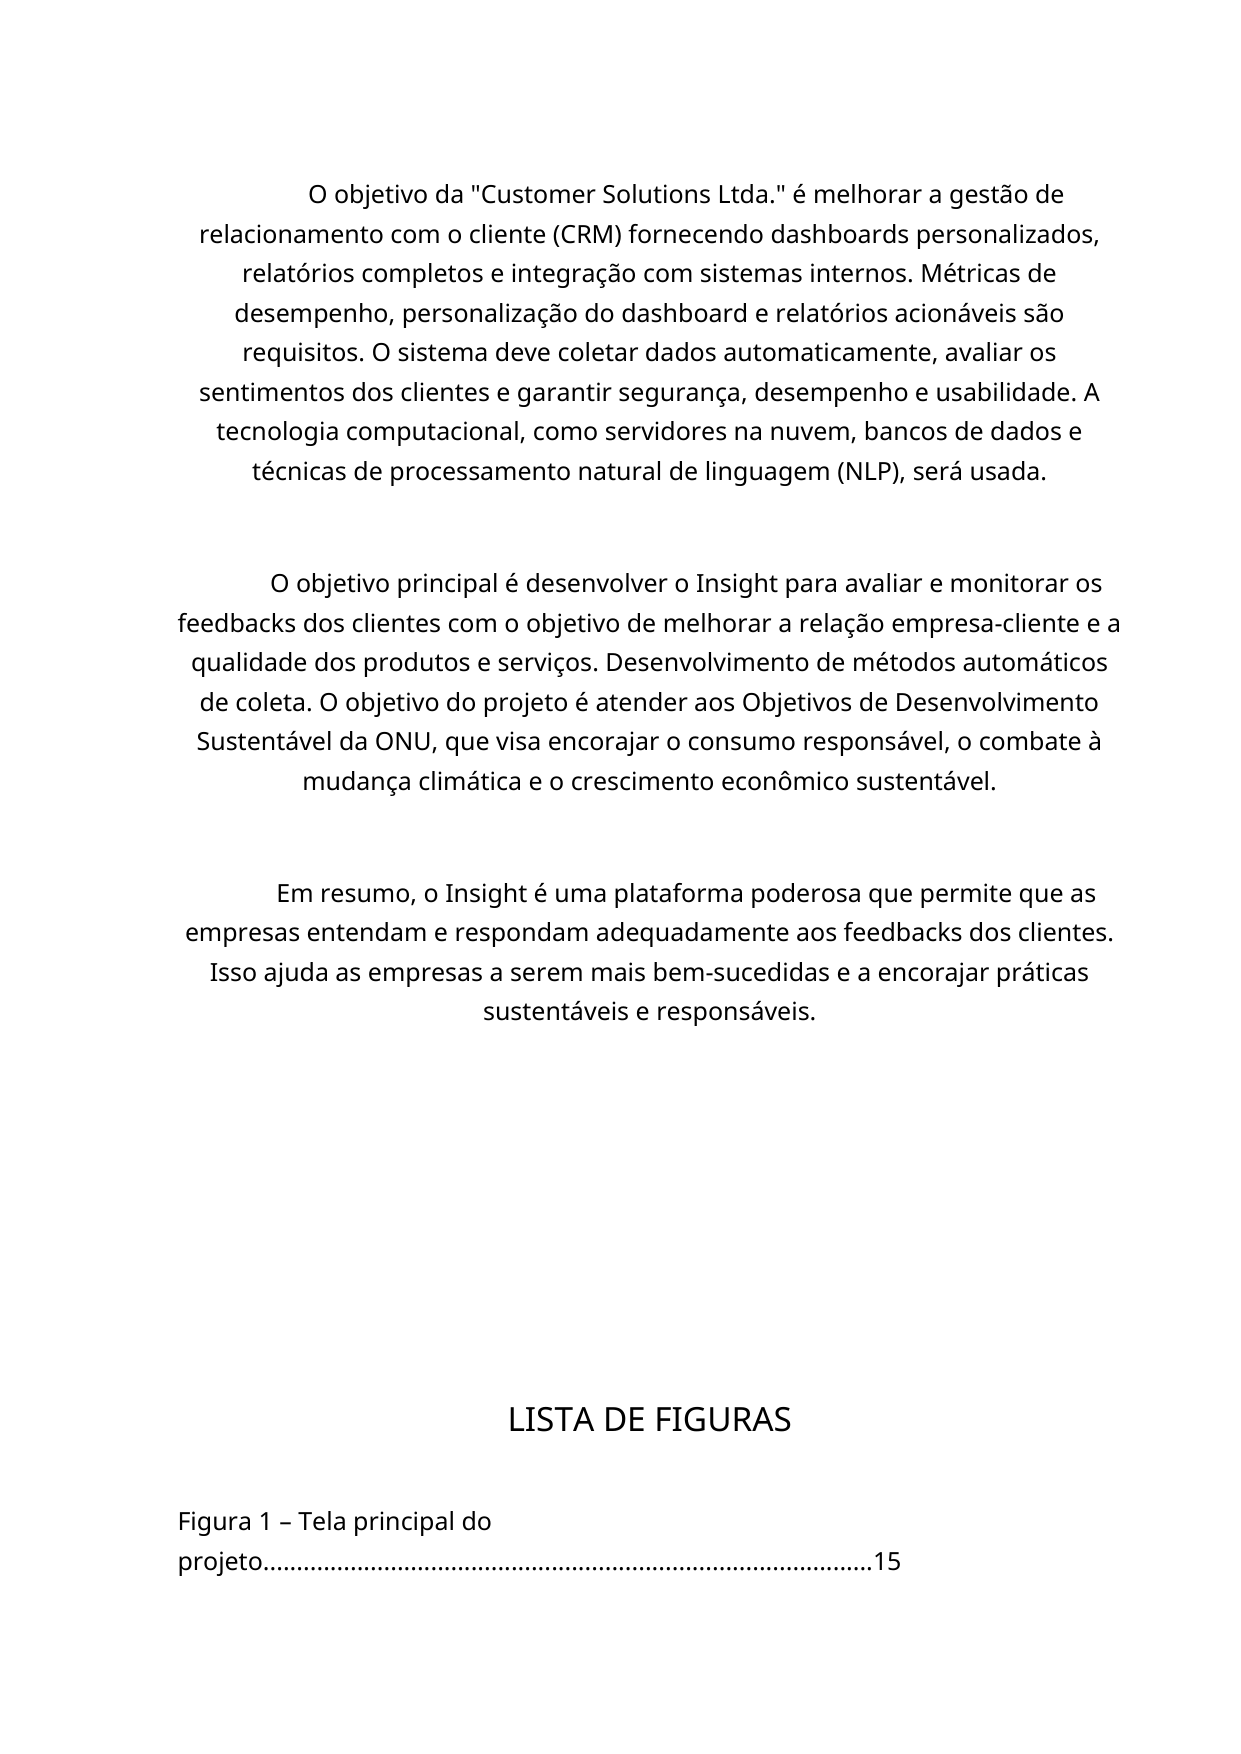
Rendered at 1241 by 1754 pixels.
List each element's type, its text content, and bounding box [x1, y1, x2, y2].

text O objetivo principal é desenvolver o Insight para avaliar e monitorar os feedbacks dos clientes com o objetivo de melhorar a relação empresa-cliente e a qualidade dos produtos e serviços. Desenvolvimento de métodos automáticos de coleta. O objetivo do projeto é atender aos Objetivos de Desenvolvimento Sustentável da ONU, que visa encorajar o consumo responsável, o combate à mudança climática e o crescimento econômico sustentável. [177, 566, 1122, 797]
subtitle LISTA DE FIGURAS [177, 1395, 1122, 1441]
text Em resumo, o Insight é uma plataforma poderosa que permite que as empresas entendam e respondam adequadamente aos feedbacks dos clientes. Isso ajuda as empresas a serem mais bem-sucedidas e a encorajar práticas sustentáveis e responsáveis. [177, 876, 1122, 1028]
text O objetivo da "Customer Solutions Ltda." é melhorar a gestão de relacionamento com o cliente (CRM) fornecendo dashboards personalizados, relatórios completos e integração com sistemas internos. Métricas de desempenho, personalização do dashboard e relatórios acionáveis são requisitos. O sistema deve coletar dados automaticamente, avaliar os sentimentos dos clientes e garantir segurança, desempenho e usabilidade. A tecnologia computacional, como servidores na nuvem, bancos de dados e técnicas de processamento natural de linguagem (NLP), será usada. [177, 177, 1122, 488]
text Figura 1 – Tela principal do projeto...........................................................................................15 [177, 1504, 1122, 1578]
